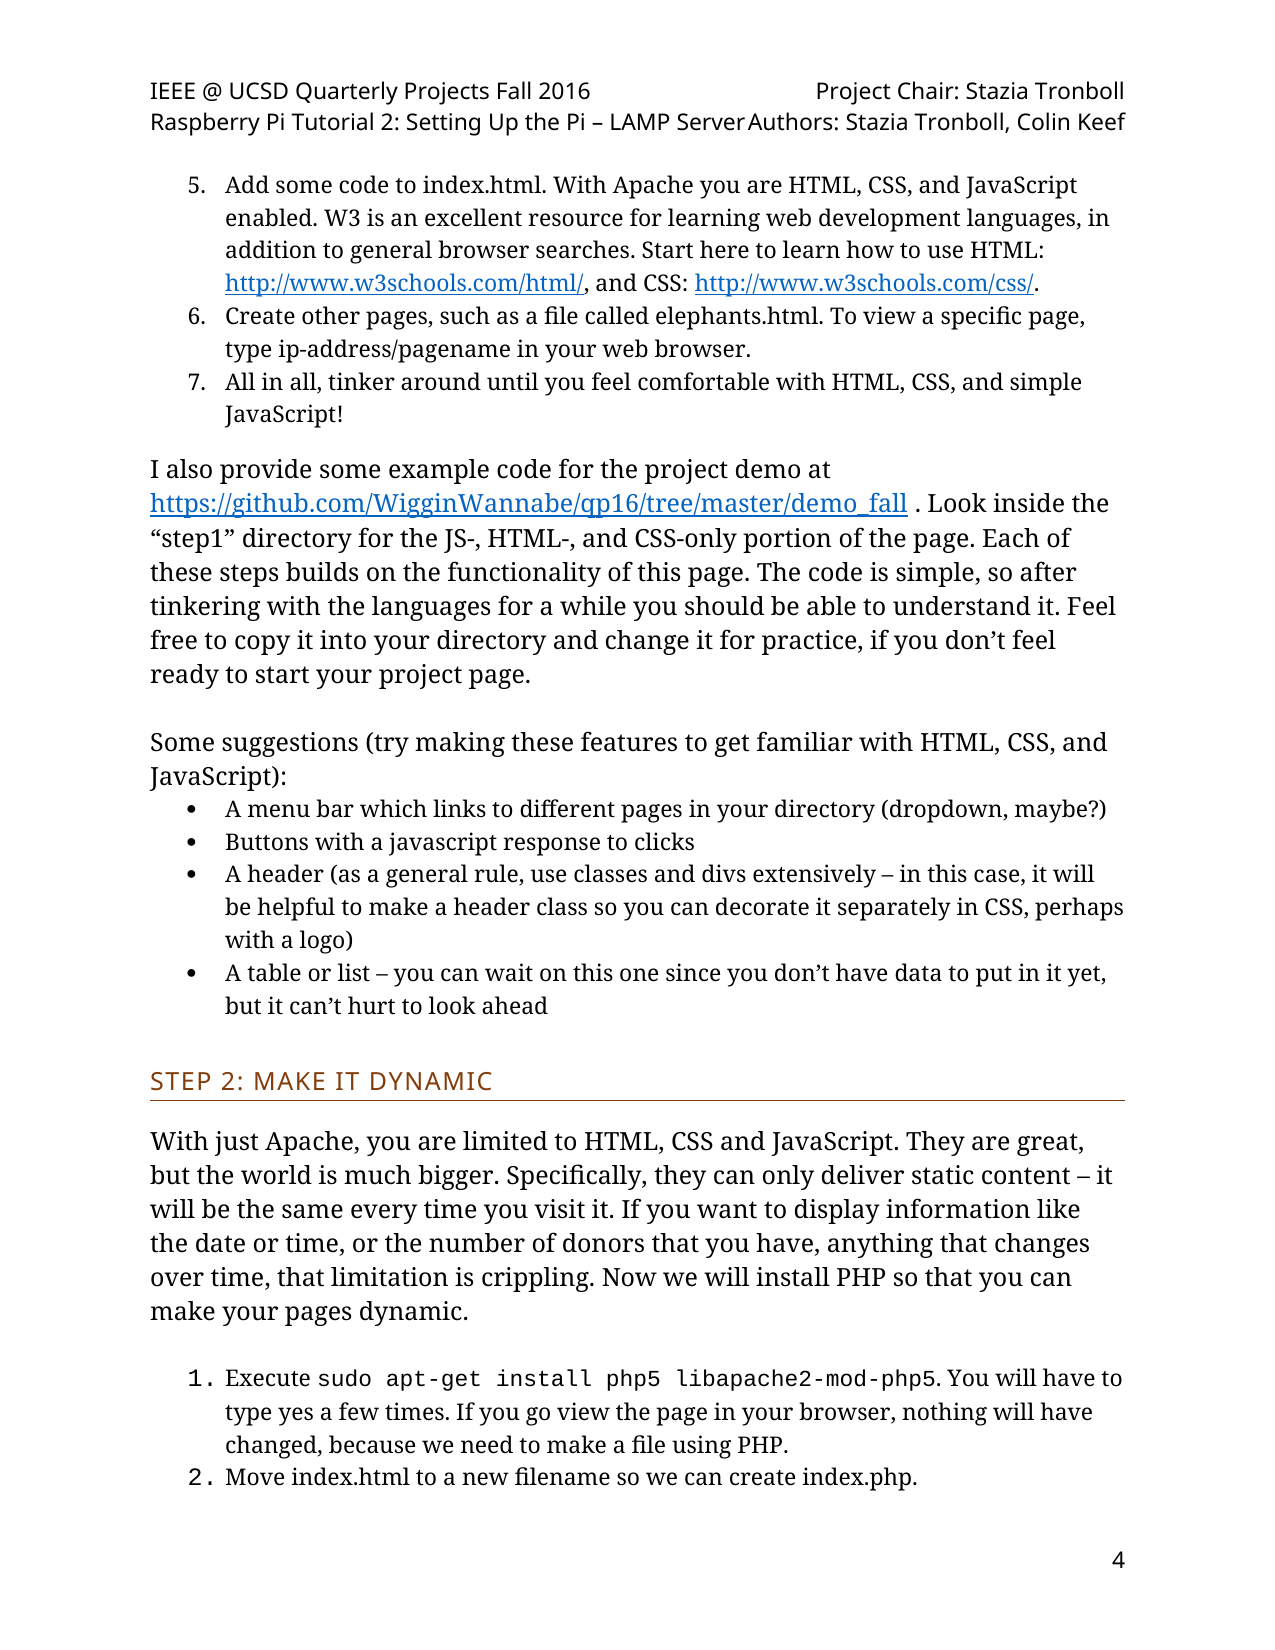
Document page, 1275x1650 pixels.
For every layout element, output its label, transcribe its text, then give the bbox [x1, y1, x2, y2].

list Buttons with a javascript response to clicks [187, 826, 1125, 857]
text Some suggestions (try making these features to get familiar with HTML, CSS, and JavaScript): [150, 724, 1125, 793]
list Create other pages, such as a file called elephants.html. To view a specific page, type ip-address/pagename in your web browser. [187, 300, 1125, 364]
list Move index.html to a new filename so we can create index.php. [187, 1461, 1125, 1493]
subtitle Step 2: Make it Dynamic [150, 1064, 1125, 1100]
list A table or list – you can wait on this one since you don’t have data to put in it yet, but it can’t hurt to look ahead [187, 957, 1125, 1021]
list Execute sudo apt-get install php5 libapache2-mod-php5. You will have to type yes a few times. If you go view the page in your browser, nothing will have changed, because we need to make a file using PHP. [187, 1362, 1125, 1460]
text I also provide some example code for the project demo at https://github.com/WigginWannabe/qp16/tree/master/demo_fall . Look inside the “step1” directory for the JS-, HTML-, and CSS-only portion of the page. Each of these steps builds on the functionality of this page. The code is simple, so after tinkering with the languages for a while you should be able to understand it. Feel free to copy it into your directory and change it for practice, if you don’t feel ready to start your project page. [150, 452, 1125, 691]
list Add some code to index.html. With Apache you are HTML, CSS, and JavaScript enabled. W3 is an excellent resource for learning web development languages, in addition to general browser searches. Start here to learn how to use HTML: http://www.w3schools.com/html/, and CSS: http://www.w3schools.com/css/. [187, 169, 1125, 298]
text With just Apache, you are limited to HTML, CSS and JavaScript. They are great, but the world is much bigger. Specifically, they can only deliver static content – it will be the same every time you visit it. If you want to display information like the date or time, or the number of donors that you have, anything that changes over time, that limitation is crippling. Now we will install PHP so that you can make your pages dynamic. [150, 1124, 1125, 1328]
list A menu bar which links to different pages in your directory (dropdown, maybe?) [187, 793, 1125, 824]
list A header (as a general rule, use classes and divs extensively – in this case, it will be helpful to make a header class so you can decorate it separately in CSS, perhaps with a logo) [187, 858, 1125, 955]
list All in all, tinker around until you feel comfortable with HTML, CSS, and simple JavaScript! [187, 366, 1125, 430]
